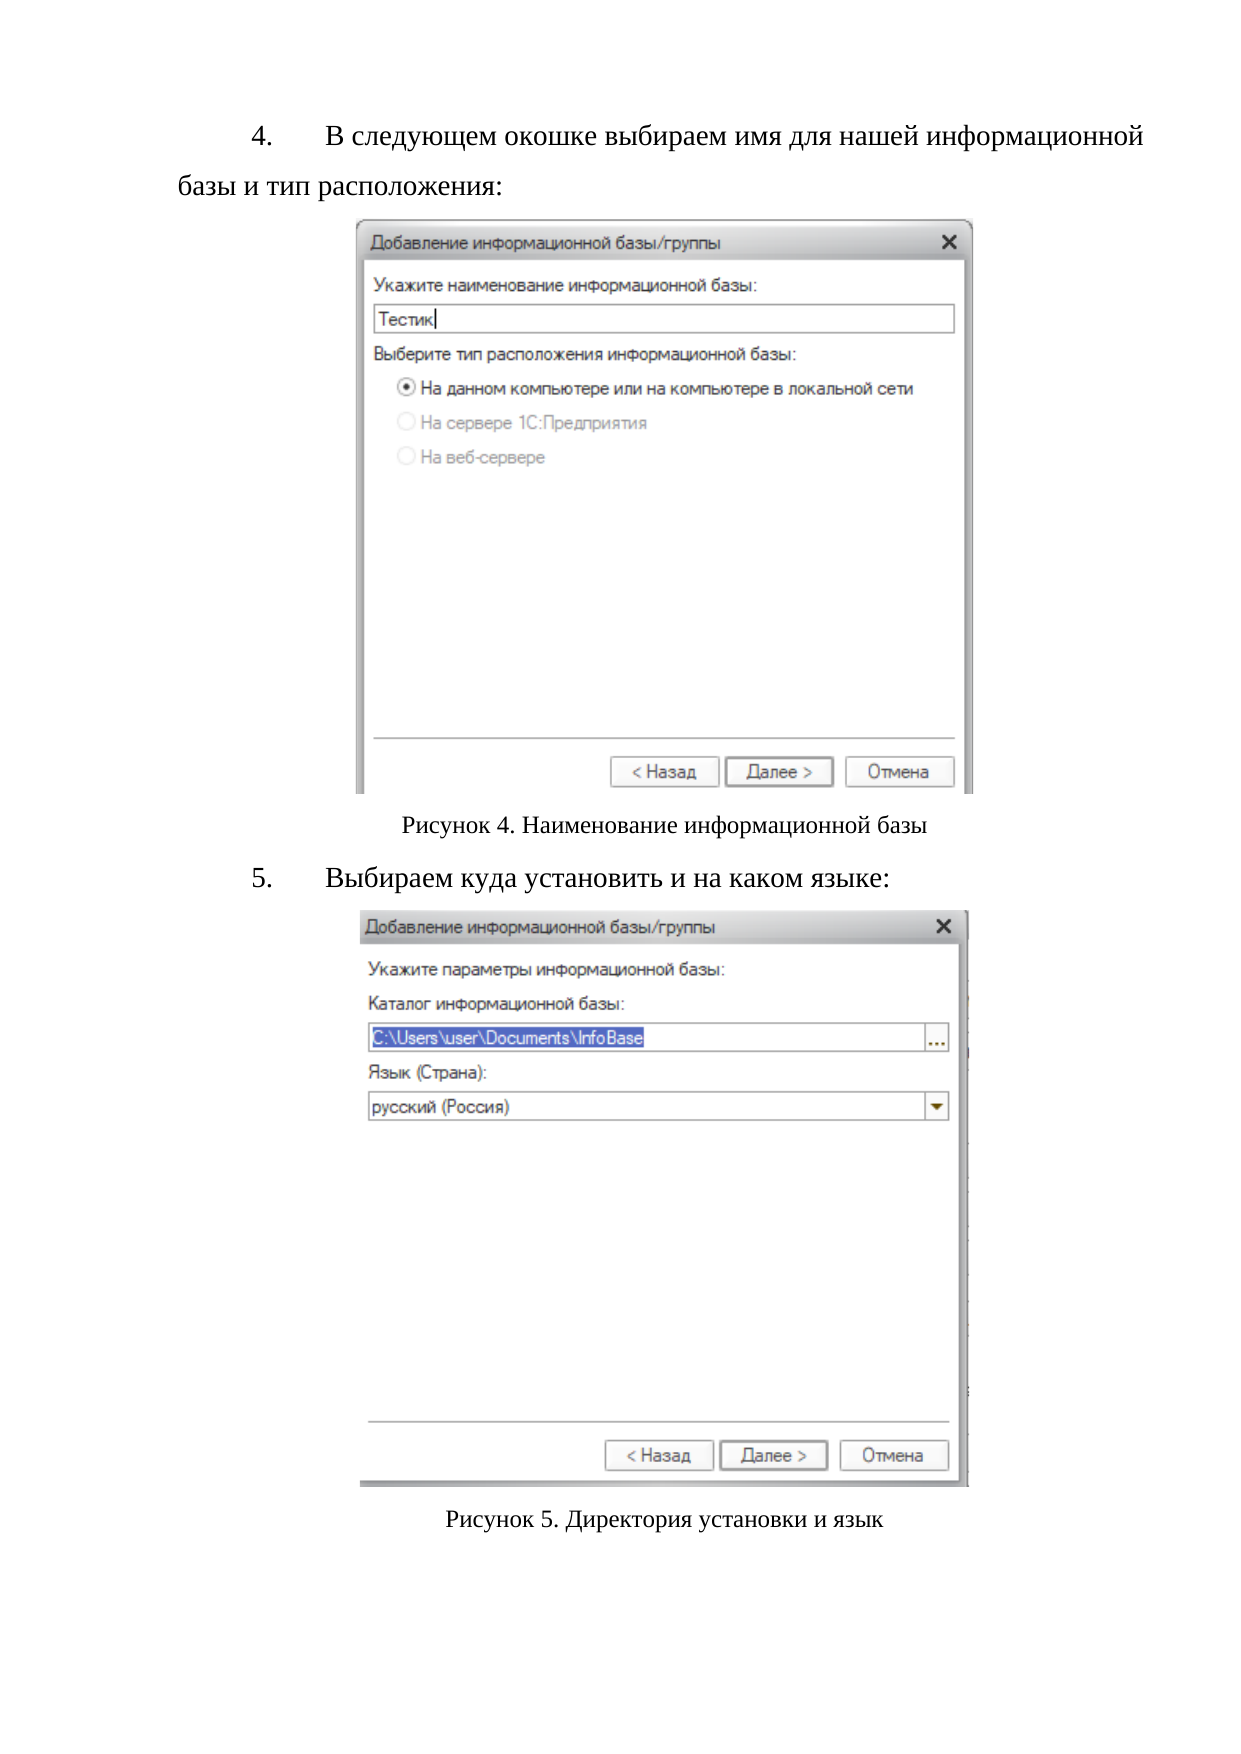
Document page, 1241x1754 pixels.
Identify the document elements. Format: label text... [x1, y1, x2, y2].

text Рисунок 4. Наименование информационной базы [177, 811, 1152, 839]
list В следующем окошке выбираем имя для нашей информационной базы и тип расположения: [177, 118, 1152, 202]
picture [359, 910, 970, 1487]
picture [355, 218, 974, 794]
text Рисунок 5. Директория установки и язык [177, 1504, 1152, 1533]
list Выбираем куда установить и на каком языке: [177, 860, 1152, 894]
